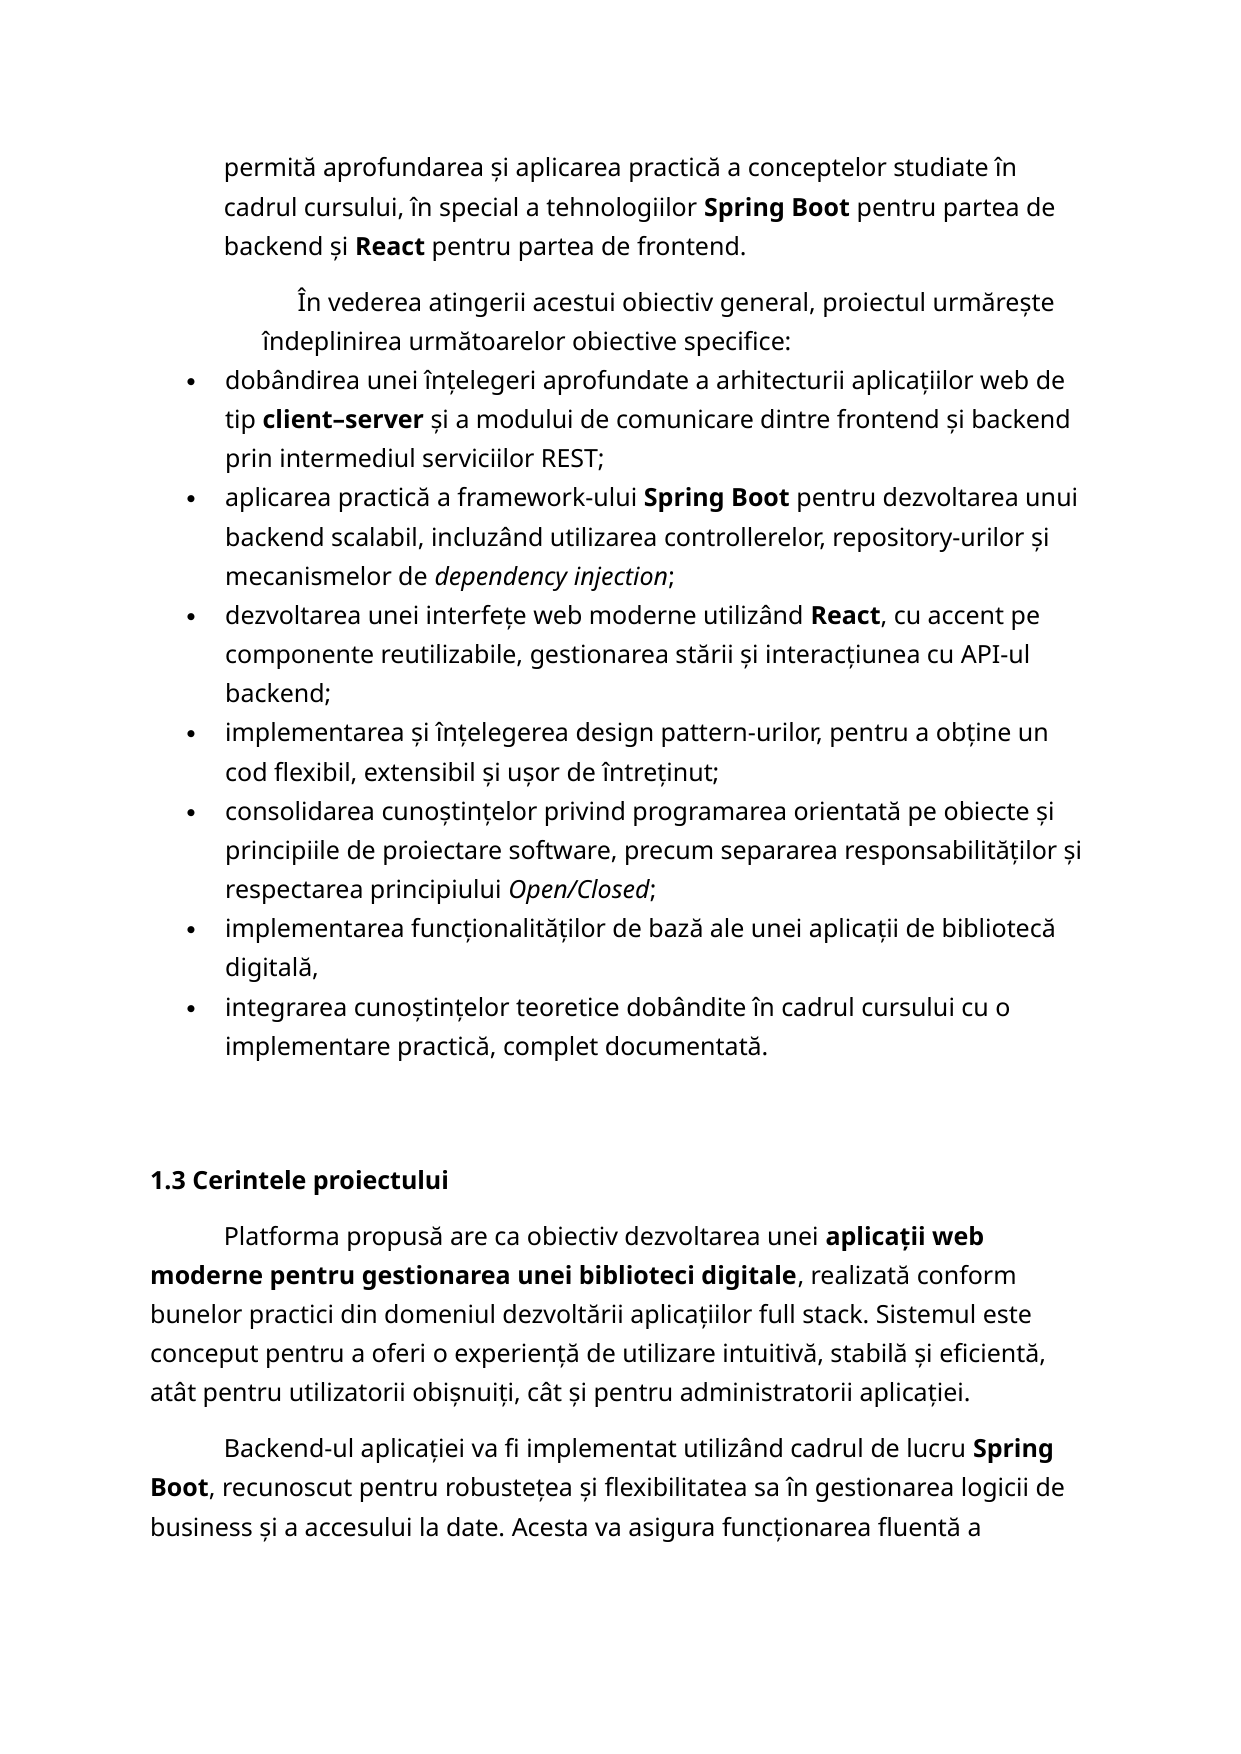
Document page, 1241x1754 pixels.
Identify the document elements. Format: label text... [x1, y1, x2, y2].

list aplicarea practică a framework-ului Spring Boot pentru dezvoltarea unui backend scalabil, incluzând utilizarea controllerelor, repository-urilor și mecanismelor de dependency injection; [187, 480, 1090, 592]
text Platforma propusă are ca obiectiv dezvoltarea unei aplicații web moderne pentru gestionarea unei biblioteci digitale, realizată conform bunelor practici din domeniul dezvoltării aplicațiilor full stack. Sistemul este conceput pentru a oferi o experiență de utilizare intuitivă, stabilă și eficientă, atât pentru utilizatorii obișnuiți, cât și pentru administratorii aplicației. [150, 1218, 1090, 1409]
list În vederea atingerii acestui obiectiv general, proiectul urmărește îndeplinirea următoarelor obiective specifice: [262, 284, 1090, 357]
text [150, 1431, 1090, 1543]
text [224, 150, 1090, 262]
list consolidarea cunoștințelor privind programarea orientată pe obiecte și principiile de proiectare software, precum separarea responsabilităților și respectarea principiului Open/Closed; [187, 793, 1090, 906]
list dezvoltarea unei interfețe web moderne utilizând React, cu accent pe componente reutilizabile, gestionarea stării și interacțiunea cu API-ul backend; [187, 597, 1090, 710]
text 1.3 Cerintele proiectului [150, 1162, 1090, 1197]
list implementarea funcționalităților de bază ale unei aplicații de bibliotecă digitală, [187, 911, 1090, 984]
list dobândirea unei înțelegeri aprofundate a arhitecturii aplicațiilor web de tip client–server și a modului de comunicare dintre frontend și backend prin intermediul serviciilor REST; [187, 362, 1090, 475]
list implementarea și înțelegerea design pattern-urilor, pentru a obține un cod flexibil, extensibil și ușor de întreținut; [187, 715, 1090, 788]
list integrarea cunoștințelor teoretice dobândite în cadrul cursului cu o implementare practică, complet documentată. [187, 989, 1090, 1062]
